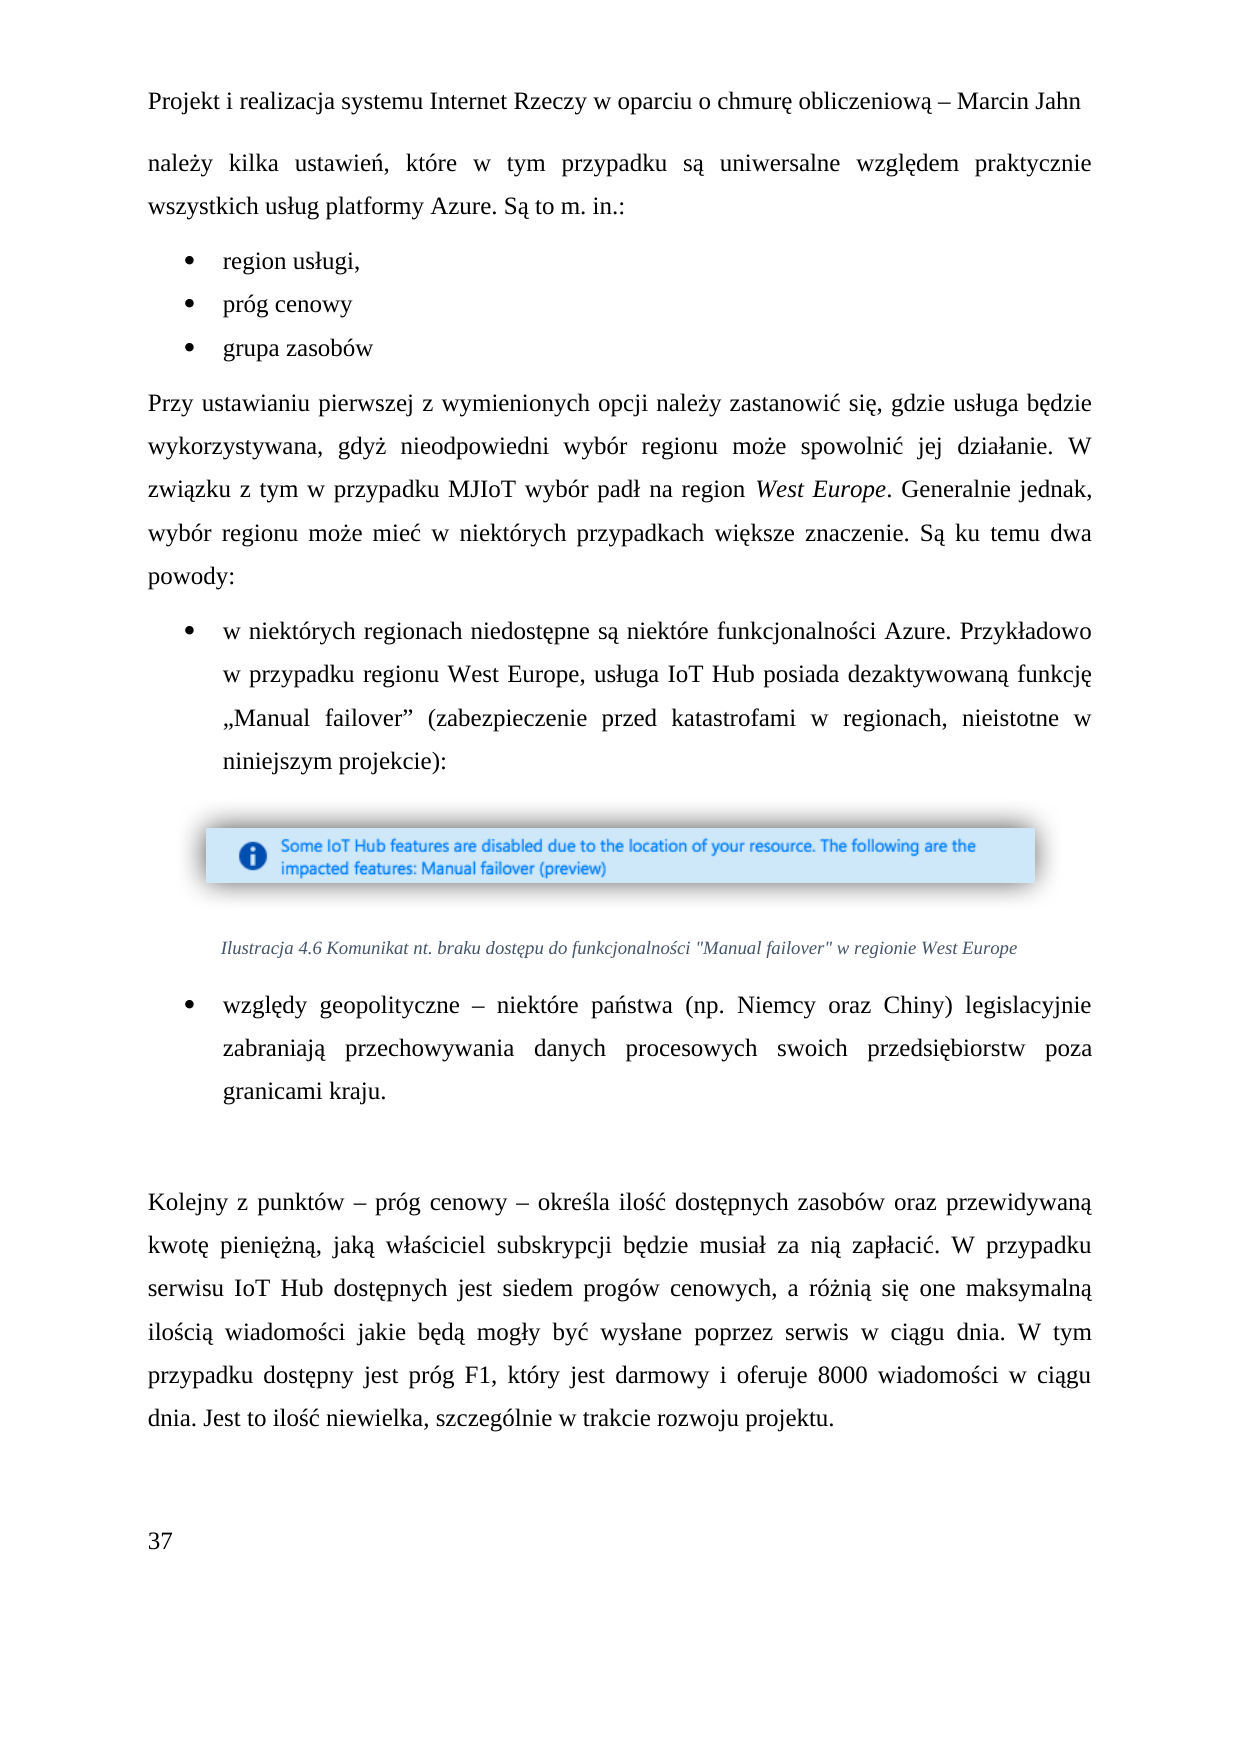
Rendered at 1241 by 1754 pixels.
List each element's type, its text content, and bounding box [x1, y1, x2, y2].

list w niektórych regionach niedostępne są niektóre funkcjonalności Azure. Przykładowo w przypadku regionu West Europe, usługa IoT Hub posiada dezaktywowaną funkcję „Manual failover” (zabezpieczenie przed katastrofami w regionach, nieistotne w niniejszym projekcie): [185, 616, 1093, 774]
list próg cenowy [185, 289, 1093, 318]
list względy geopolityczne – niektóre państwa (np. Niemcy oraz Chiny) legislacyjnie zabraniają przechowywania danych procesowych swoich przedsiębiorstw poza granicami kraju. [185, 990, 1093, 1105]
text Przy ustawianiu pierwszej z wymienionych opcji należy zastanowić się, gdzie usługa będzie wykorzystywana, gdyż nieodpowiedni wybór regionu może spowolnić jej działanie. W związku z tym w przypadku MJIoT wybór padł na region West Europe. Generalnie jednak, wybór regionu może mieć w niektórych przypadkach większe znaczenie. Są ku temu dwa powody: [148, 388, 1093, 589]
text Ilustracja 4.1 Komunikat nt. braku dostępu do funkcjonalności "Manual failover" w regionie West Europe [148, 937, 1093, 958]
picture [206, 828, 1035, 883]
list region usługi, [185, 246, 1093, 275]
text Kolejny z punktów – próg cenowy – określa ilość dostępnych zasobów oraz przewidywaną kwotę pieniężną, jaką właściciel subskrypcji będzie musiał za nią zapłacić. W przypadku serwisu IoT Hub dostępnych jest siedem progów cenowych, a różnią się one maksymalną ilością wiadomości jakie będą mogły być wysłane poprzez serwis w ciągu dnia. W tym przypadku dostępny jest próg F1, który jest darmowy i oferuje 8000 wiadomości w ciągu dnia. Jest to ilość niewielka, szczególnie w trakcie rozwoju projektu. [148, 1187, 1093, 1432]
list grupa zasobów [185, 333, 1093, 361]
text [148, 148, 1093, 219]
